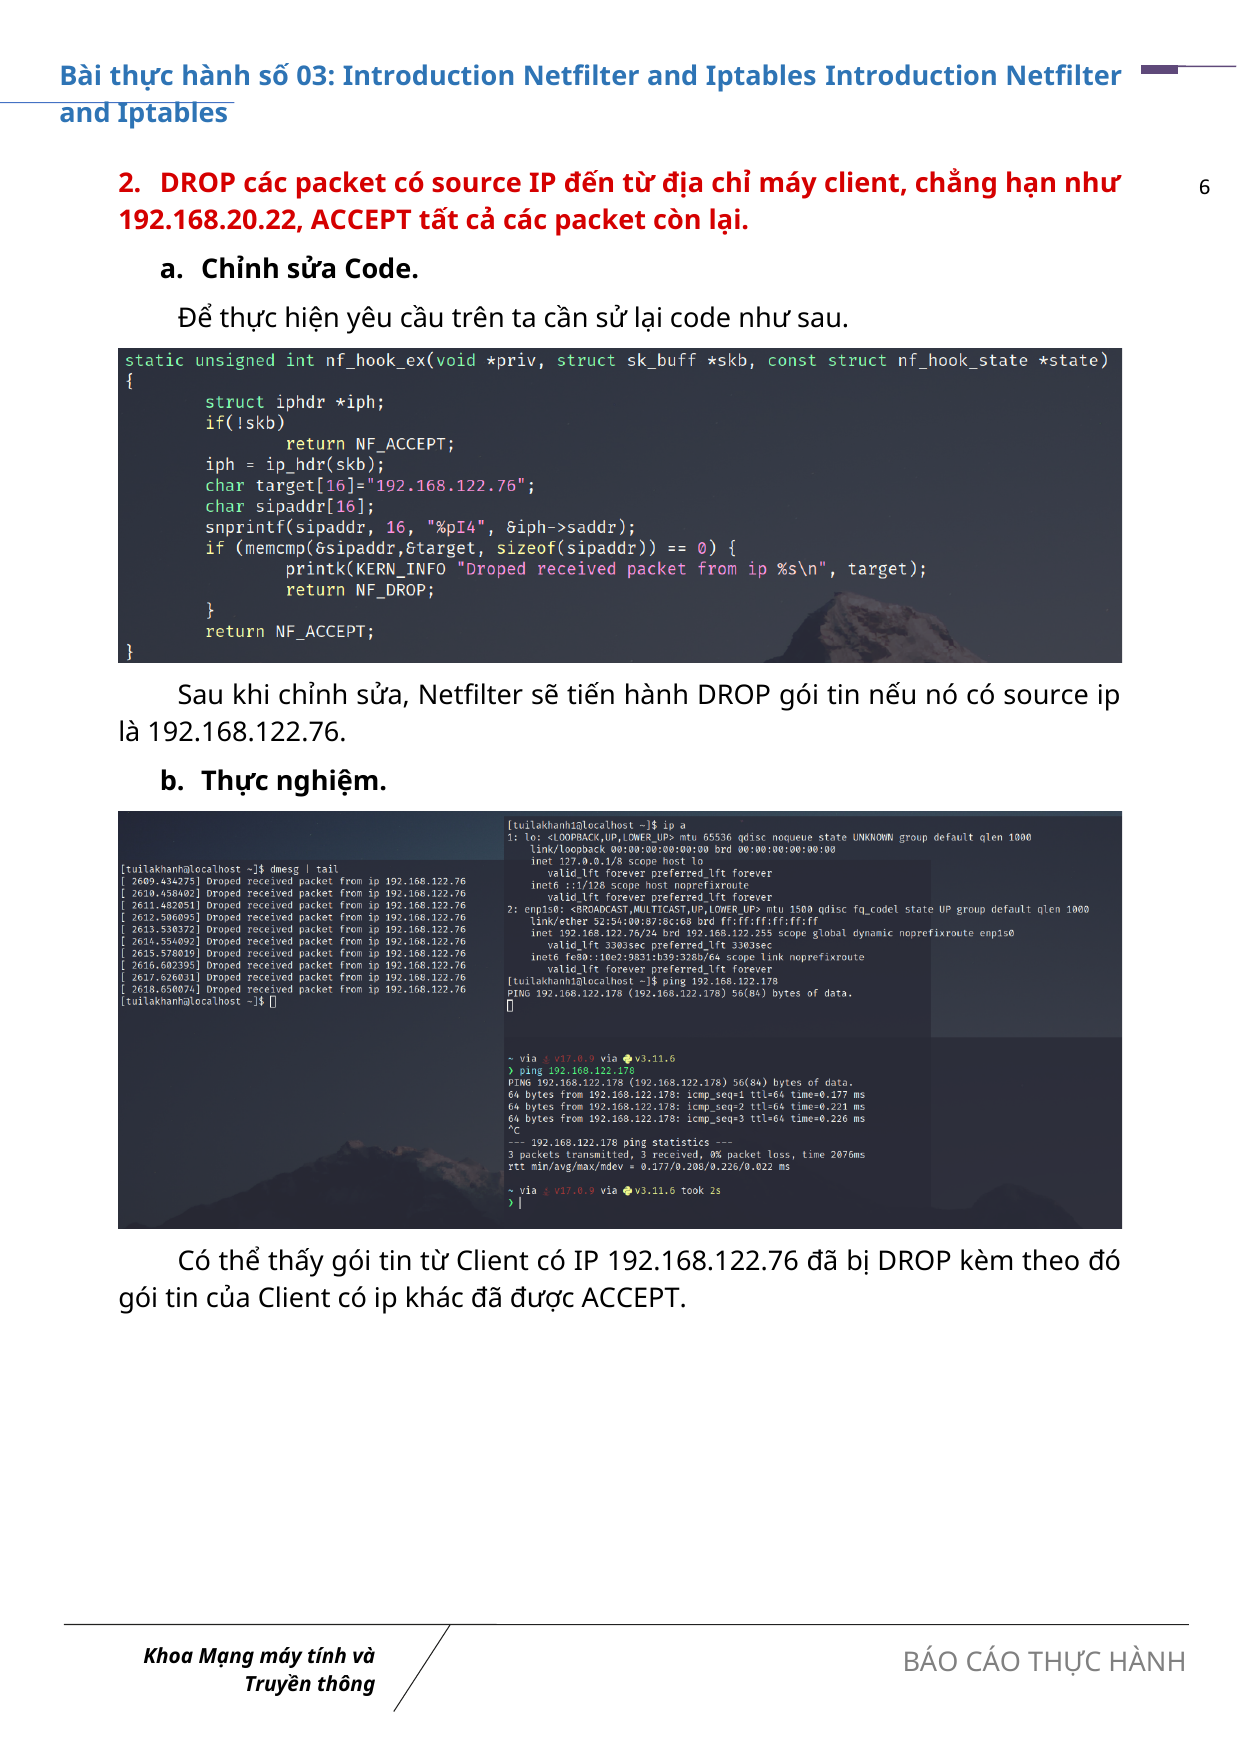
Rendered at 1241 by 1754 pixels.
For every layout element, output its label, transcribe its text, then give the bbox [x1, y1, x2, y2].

picture [118, 348, 1123, 663]
text Sau khi chỉnh sửa, Netfilter sẽ tiến hành DROP gói tin nếu nó có source ip là 192.168.122.76. [118, 675, 1122, 749]
text Để thực hiện yêu cầu trên ta cần sử lại code như sau. [118, 299, 1122, 336]
text Có thể thấy gói tin từ Client có IP 192.168.122.76 đã bị DROP kèm theo đó gói tin của Client có ip khác đã được ACCEPT. [118, 1241, 1122, 1315]
subtitle Chỉnh sửa Code. [159, 249, 1122, 286]
subtitle DROP các packet có source IP đến từ địa chỉ máy client, chẳng hạn như 192.168.20.22, ACCEPT tất cả các packet còn lại. [118, 163, 1122, 237]
subtitle Thực nghiệm. [159, 762, 1122, 798]
picture [118, 811, 1123, 1229]
